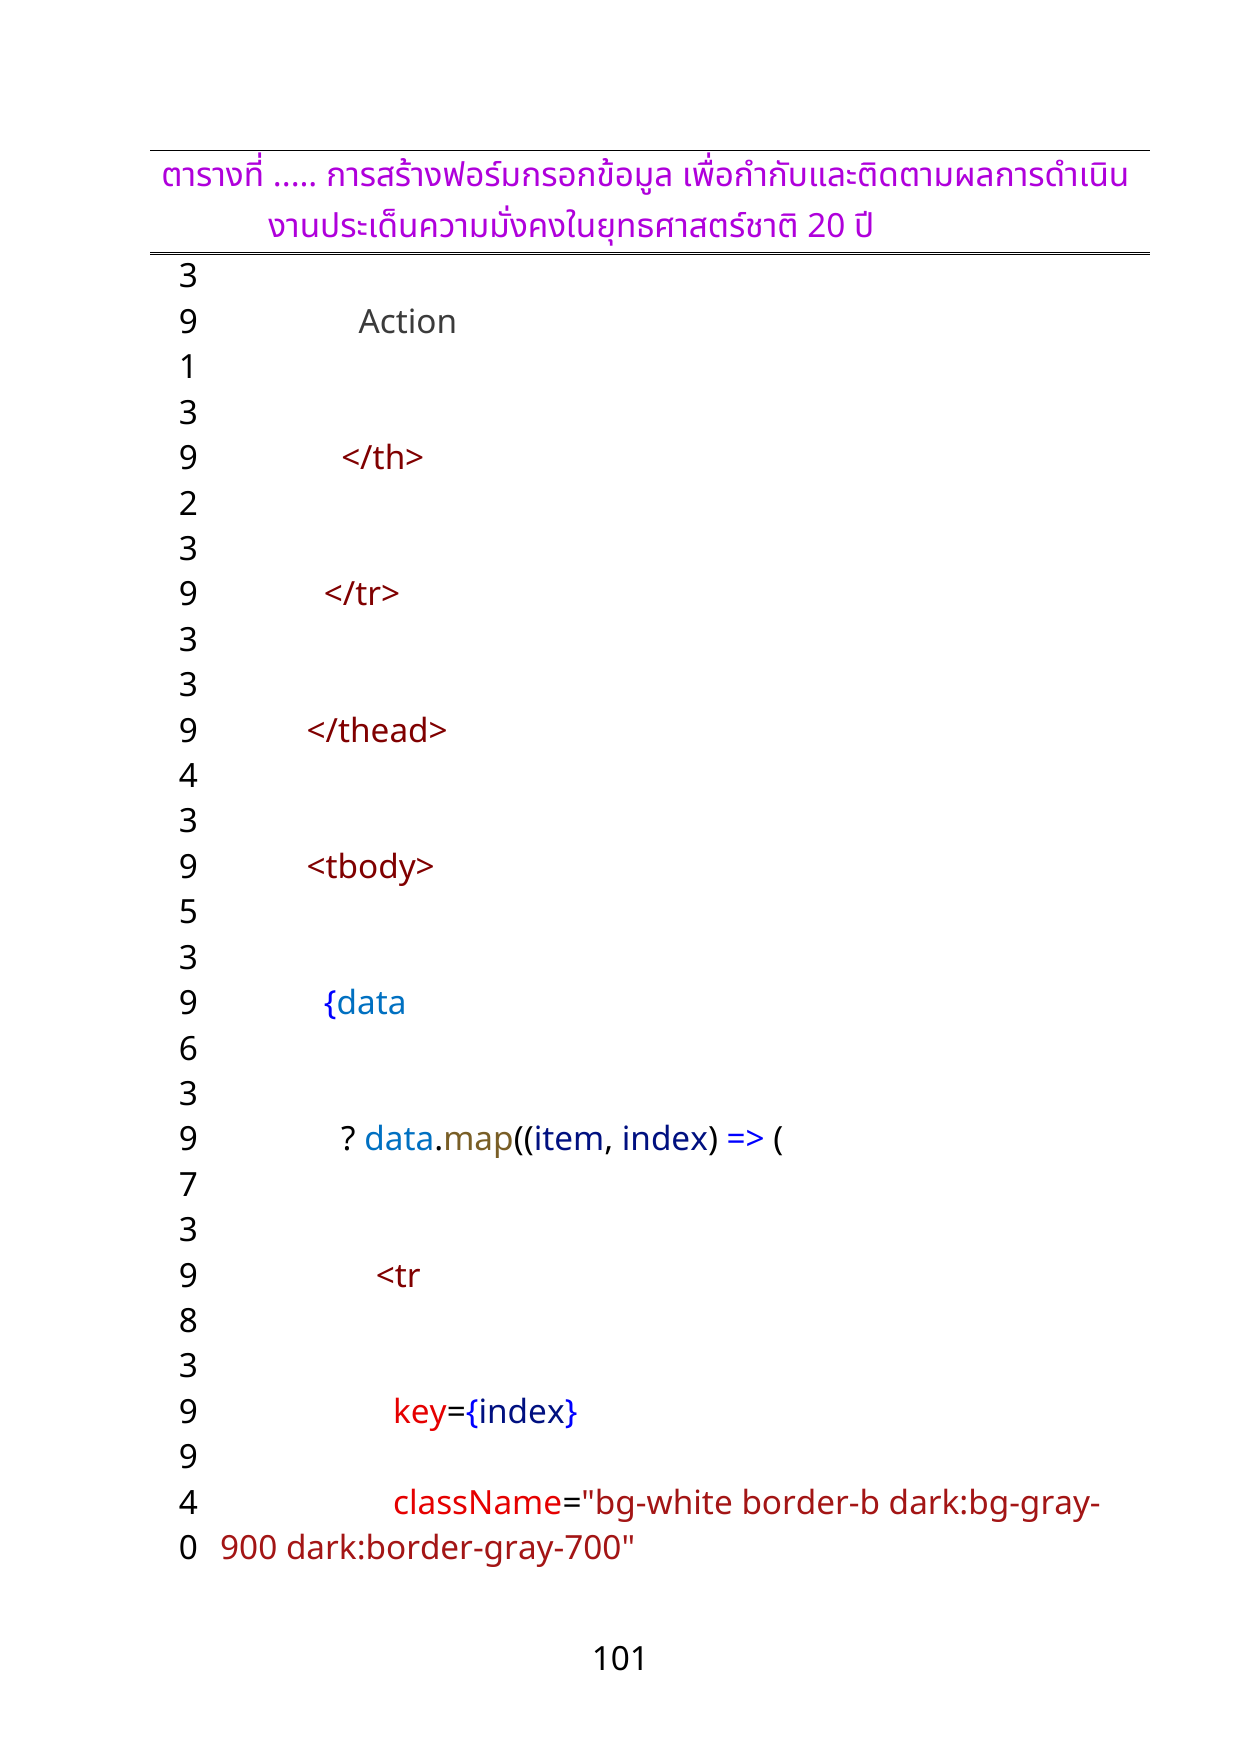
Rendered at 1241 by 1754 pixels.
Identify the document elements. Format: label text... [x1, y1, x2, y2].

table_header ตารางที่ ..... การสร้างฟอร์มกรอกข้อมูล เพื่อกำกับและติดตามผลการดำเนินงานประเด็นความมั่งคงในยุทธศาสตร์ชาติ 20 ปี [150, 151, 1149, 252]
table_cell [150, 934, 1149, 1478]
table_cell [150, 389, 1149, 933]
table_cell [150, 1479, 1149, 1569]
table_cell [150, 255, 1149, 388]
